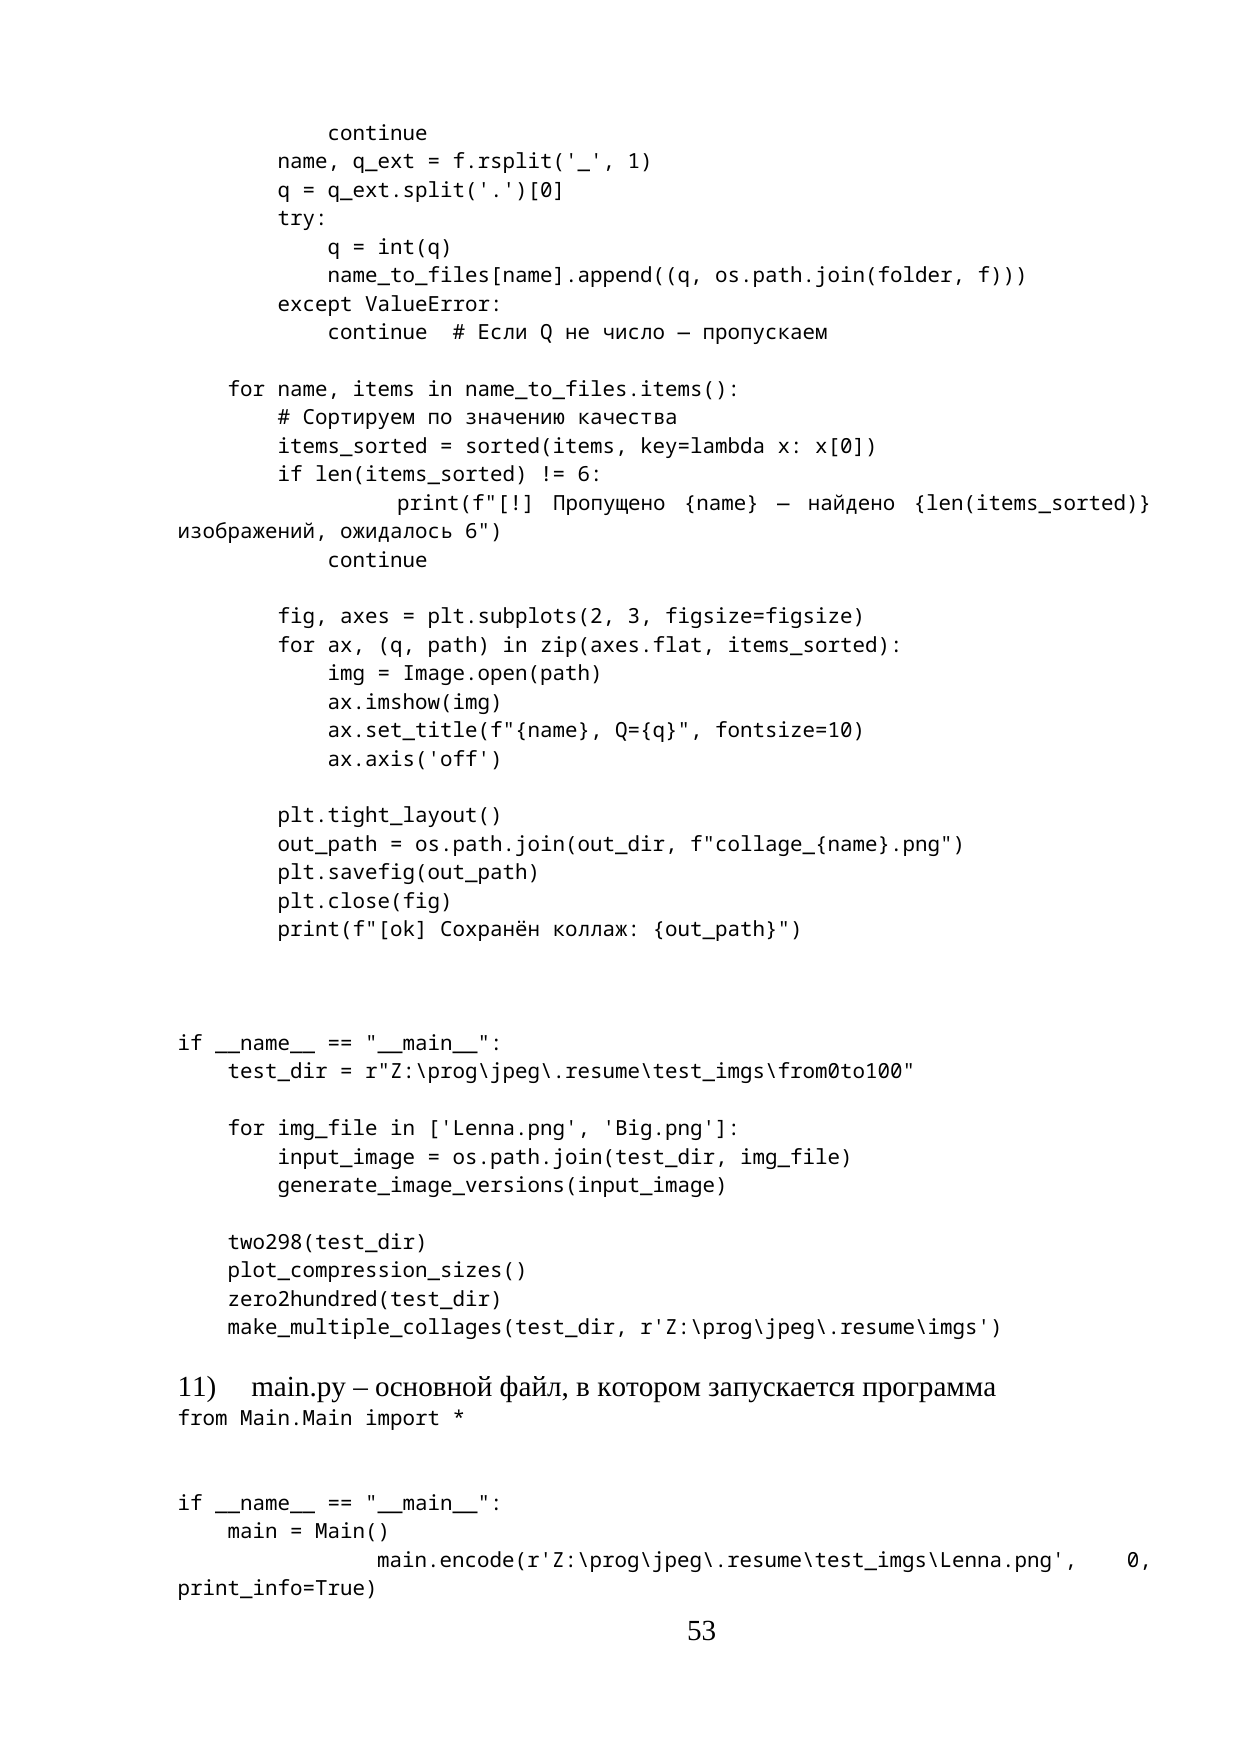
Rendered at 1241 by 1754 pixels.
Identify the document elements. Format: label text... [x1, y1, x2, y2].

text q = q_ext.split('.')[0] [177, 175, 1152, 203]
text print(f"[ok] Сохранён коллаж: {out_path}") [177, 914, 1152, 943]
text for img_file in ['Lenna.png', 'Big.png']: [177, 1113, 1152, 1142]
text fig, axes = plt.subplots(2, 3, figsize=figsize) [177, 602, 1152, 630]
text name_to_files[name].append((q, os.path.join(folder, f))) [177, 260, 1152, 289]
text generate_image_versions(input_image) [177, 1170, 1152, 1199]
text try: [177, 203, 1152, 232]
text continue [177, 118, 1152, 147]
text ax.axis('off') [177, 744, 1152, 772]
text if len(items_sorted) != 6: [177, 459, 1152, 488]
list main.py – основной файл, в котором запускается программа [177, 1369, 1152, 1403]
text plot_compression_sizes() [177, 1256, 1152, 1284]
text out_path = os.path.join(out_dir, f"collage_{name}.png") [177, 829, 1152, 857]
text input_image = os.path.join(test_dir, img_file) [177, 1142, 1152, 1170]
text # Сортируем по значению качества [177, 402, 1152, 431]
text items_sorted = sorted(items, key=lambda x: x[0]) [177, 431, 1152, 459]
text if __name__ == "__main__": [177, 1488, 1152, 1517]
text ax.set_title(f"{name}, Q={q}", fontsize=10) [177, 715, 1152, 744]
text plt.close(fig) [177, 886, 1152, 914]
text continue [177, 545, 1152, 573]
text ax.imshow(img) [177, 687, 1152, 715]
text plt.savefig(out_path) [177, 857, 1152, 886]
text for ax, (q, path) in zip(axes.flat, items_sorted): [177, 630, 1152, 658]
text if __name__ == "__main__": [177, 1028, 1152, 1057]
text continue # Если Q не число — пропускаем [177, 317, 1152, 346]
text two298(test_dir) [177, 1227, 1152, 1256]
text name, q_ext = f.rsplit('_', 1) [177, 147, 1152, 175]
text test_dir = r"Z:\prog\jpeg\.resume\test_imgs\from0to100" [177, 1057, 1152, 1085]
text for name, items in name_to_files.items(): [177, 374, 1152, 402]
text zero2hundred(test_dir) [177, 1284, 1152, 1312]
text img = Image.open(path) [177, 658, 1152, 687]
text make_multiple_collages(test_dir, r'Z:\prog\jpeg\.resume\imgs') [177, 1312, 1152, 1341]
text print(f"[!] Пропущено {name} — найдено {len(items_sorted)} изображений, ожидалось 6") [177, 488, 1152, 545]
text main.encode(r'Z:\prog\jpeg\.resume\test_imgs\Lenna.png', 0, print_info=True) [177, 1545, 1152, 1602]
text main = Main() [177, 1517, 1152, 1545]
text q = int(q) [177, 232, 1152, 260]
text except ValueError: [177, 289, 1152, 317]
text plt.tight_layout() [177, 801, 1152, 829]
text from Main.Main import * [177, 1403, 1152, 1431]
